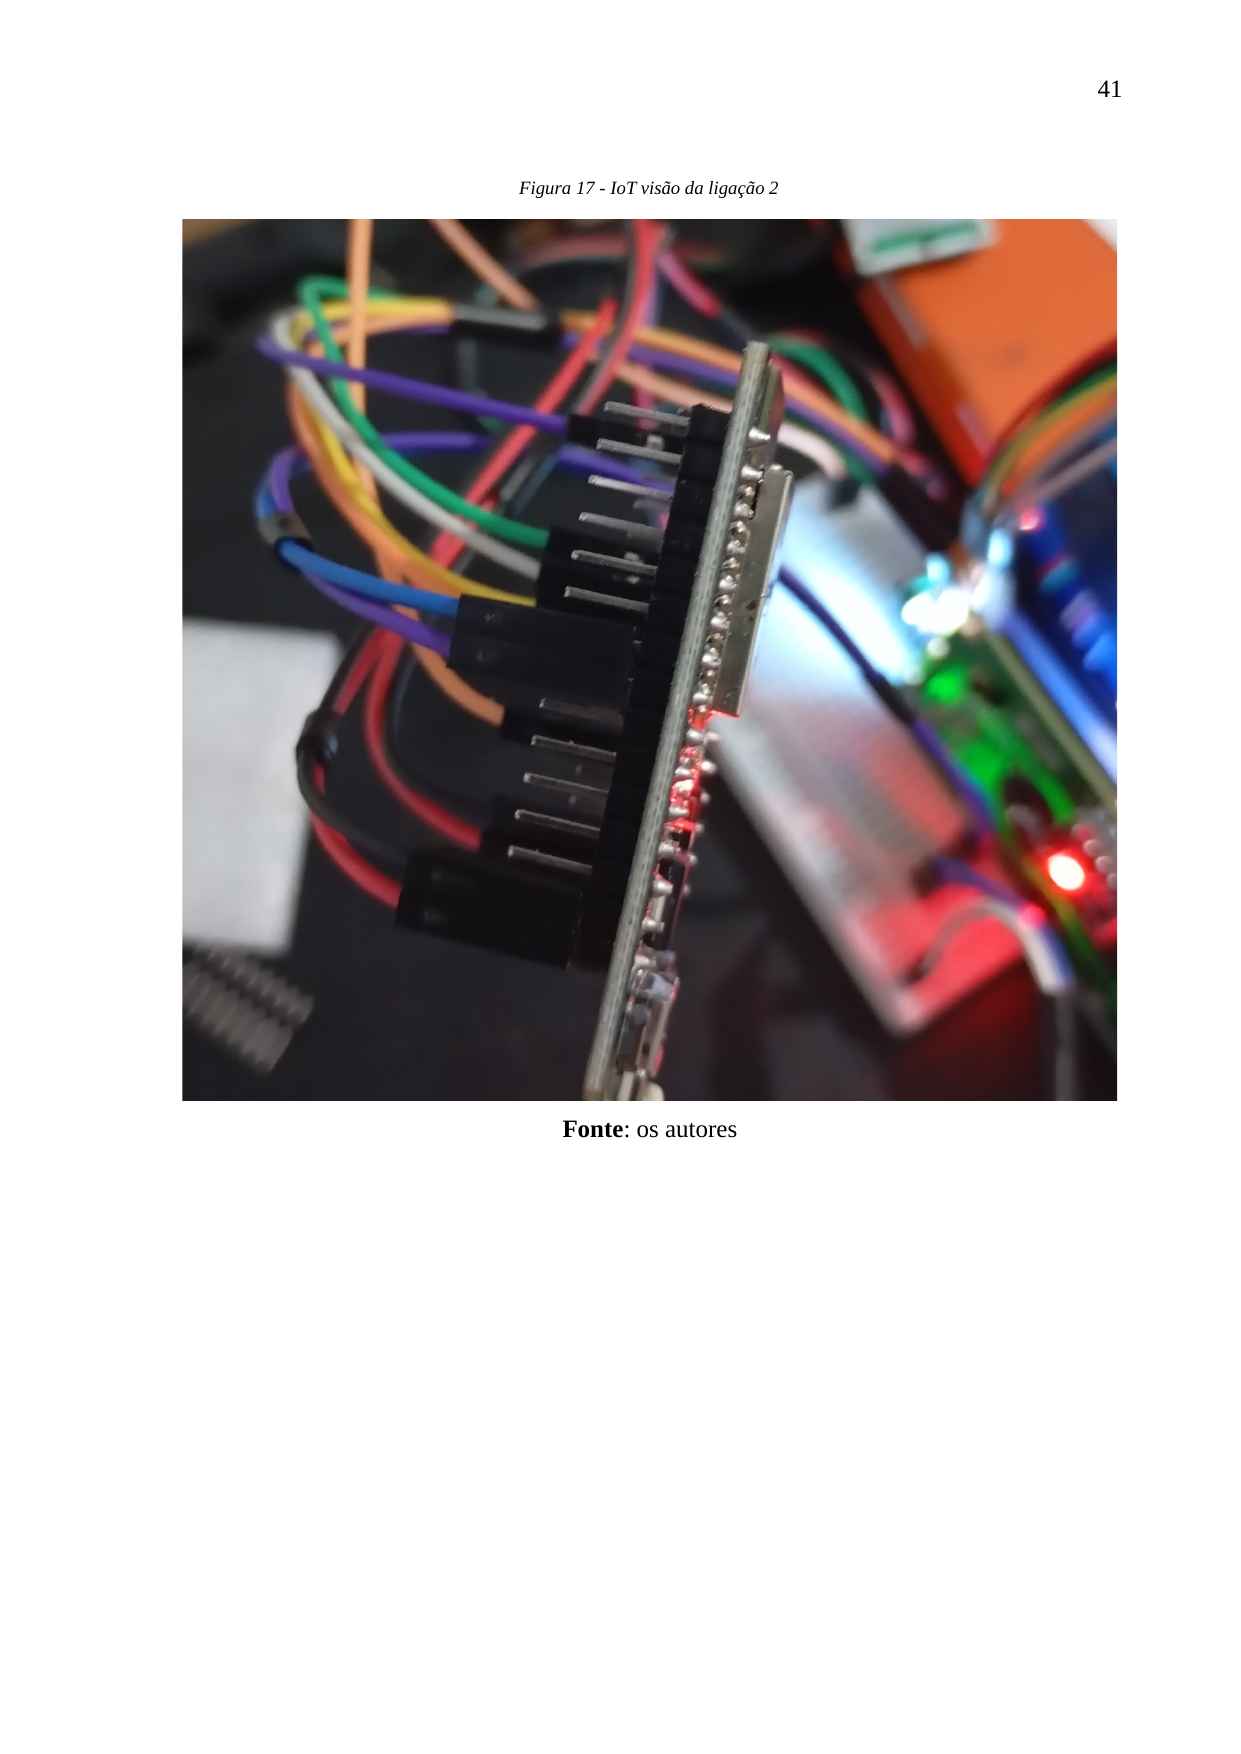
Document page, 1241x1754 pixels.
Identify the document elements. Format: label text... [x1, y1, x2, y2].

picture [182, 219, 1118, 1101]
text Fonte: os autores [177, 1114, 1122, 1143]
text Figura 17 - IoT visão da ligação 2 [177, 177, 1122, 199]
